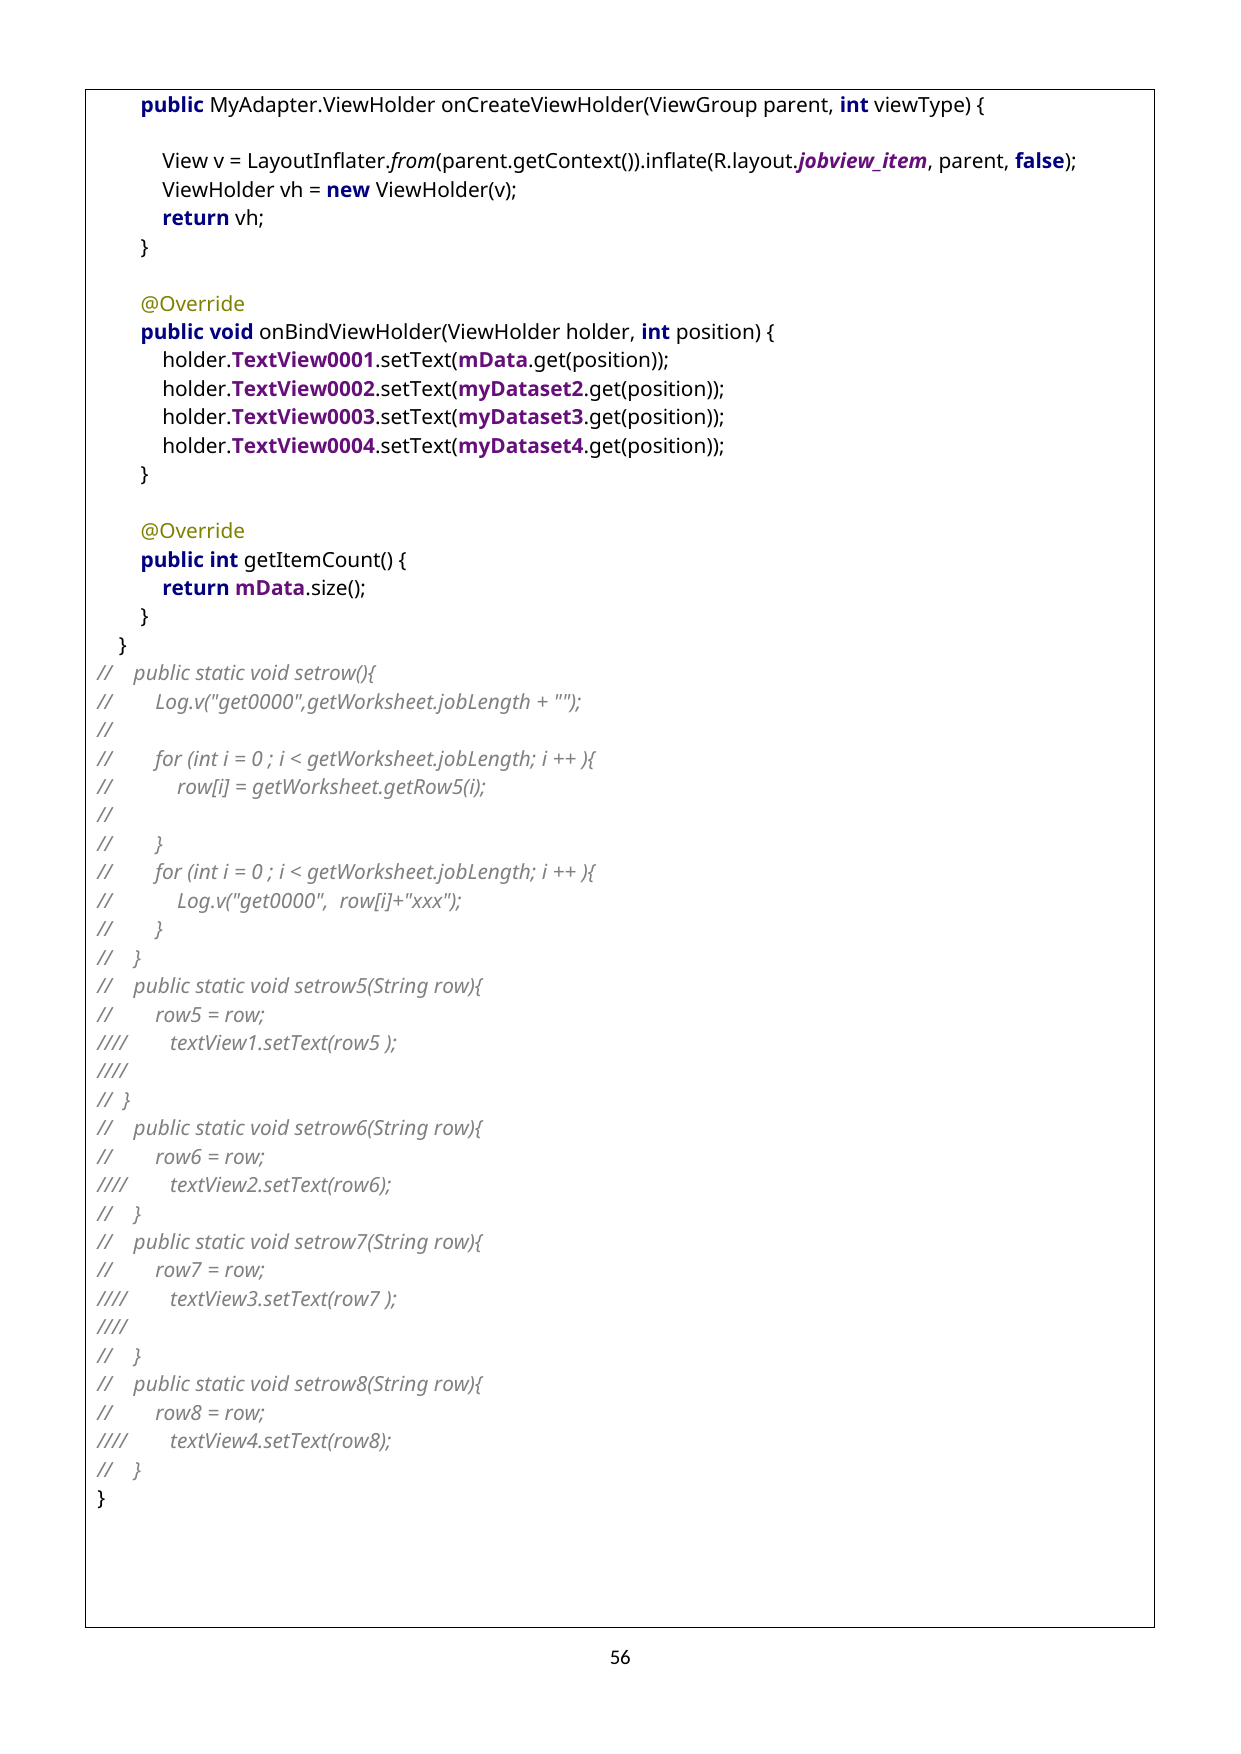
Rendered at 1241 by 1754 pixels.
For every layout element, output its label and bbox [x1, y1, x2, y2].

table_cell [86, 90, 1154, 1627]
